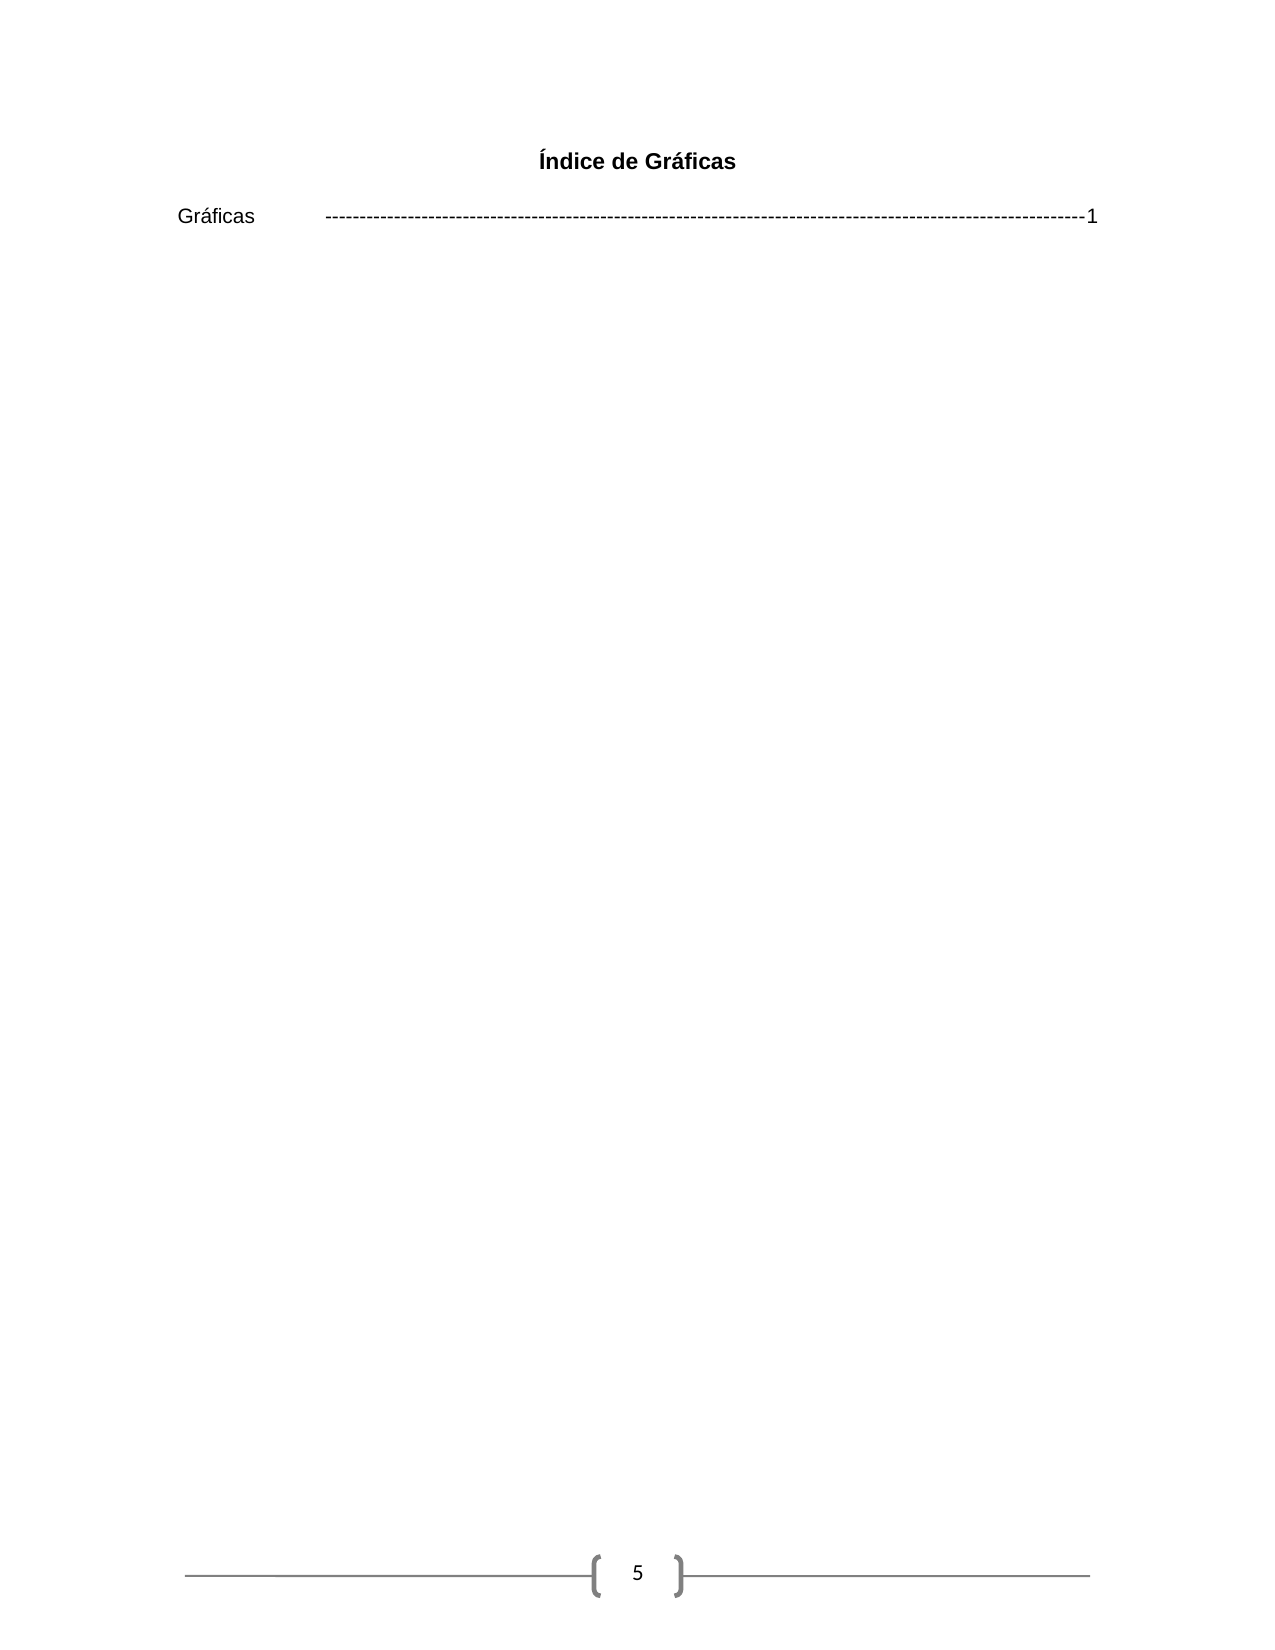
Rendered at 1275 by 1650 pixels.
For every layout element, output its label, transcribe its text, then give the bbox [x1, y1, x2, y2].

text Gráficas 1 [177, 204, 1098, 228]
text Índice de Gráficas [177, 148, 1098, 174]
